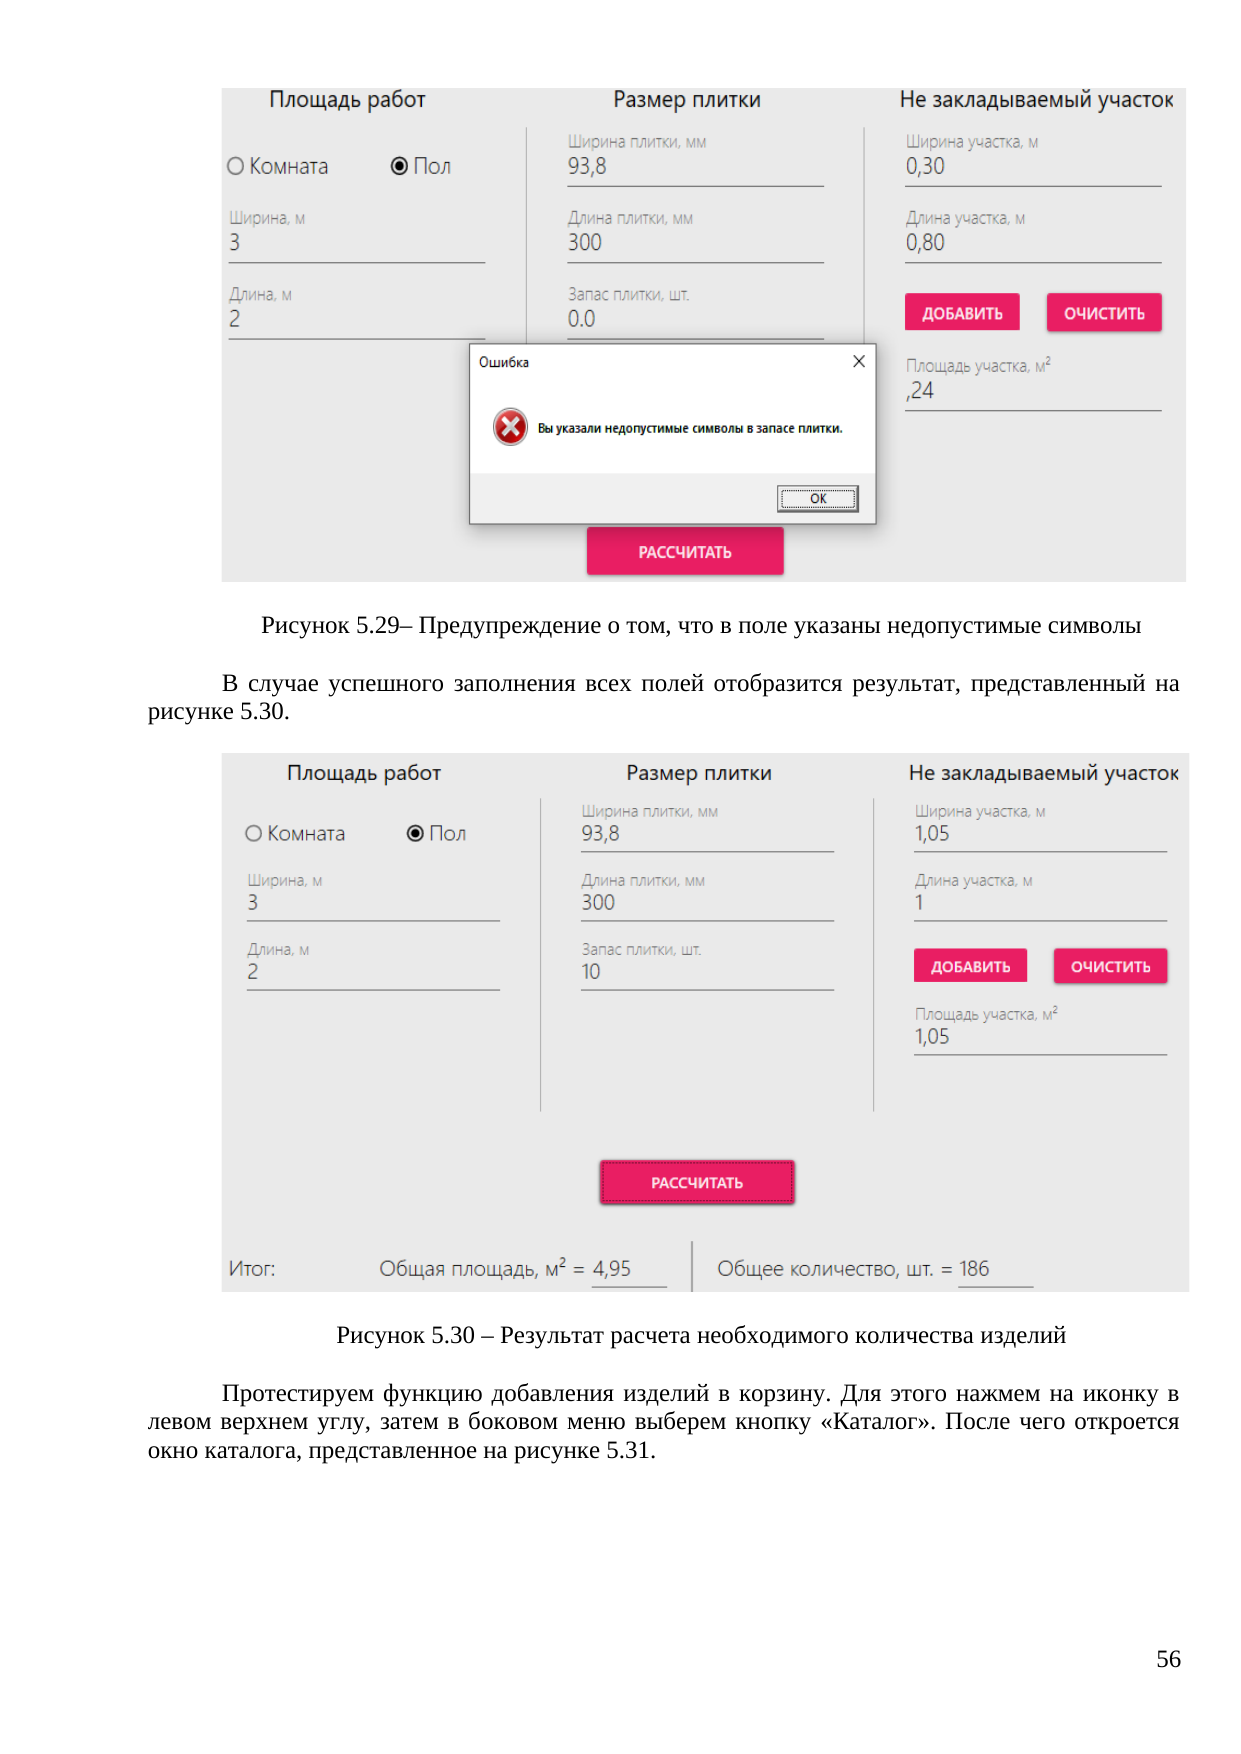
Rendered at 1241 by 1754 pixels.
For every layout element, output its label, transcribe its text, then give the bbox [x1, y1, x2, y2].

picture [221, 753, 1190, 1292]
picture [221, 88, 1187, 582]
text Протестируем функцию добавления изделий в корзину. Для этого нажмем на иконку в левом верхнем углу, затем в боковом меню выберем кнопку «Каталог». После чего откроется окно каталога, представленное на рисунке 5.31. [148, 1378, 1181, 1464]
text Рисунок 5.29– Предупреждение о том, что в поле указаны недопустимые символы [148, 610, 1181, 639]
text Рисунок 5.30 – Результат расчета необходимого количества изделий [148, 1320, 1181, 1349]
text В случае успешного заполнения всех полей отобразится результат, представленный на рисунке 5.30. [148, 668, 1181, 725]
